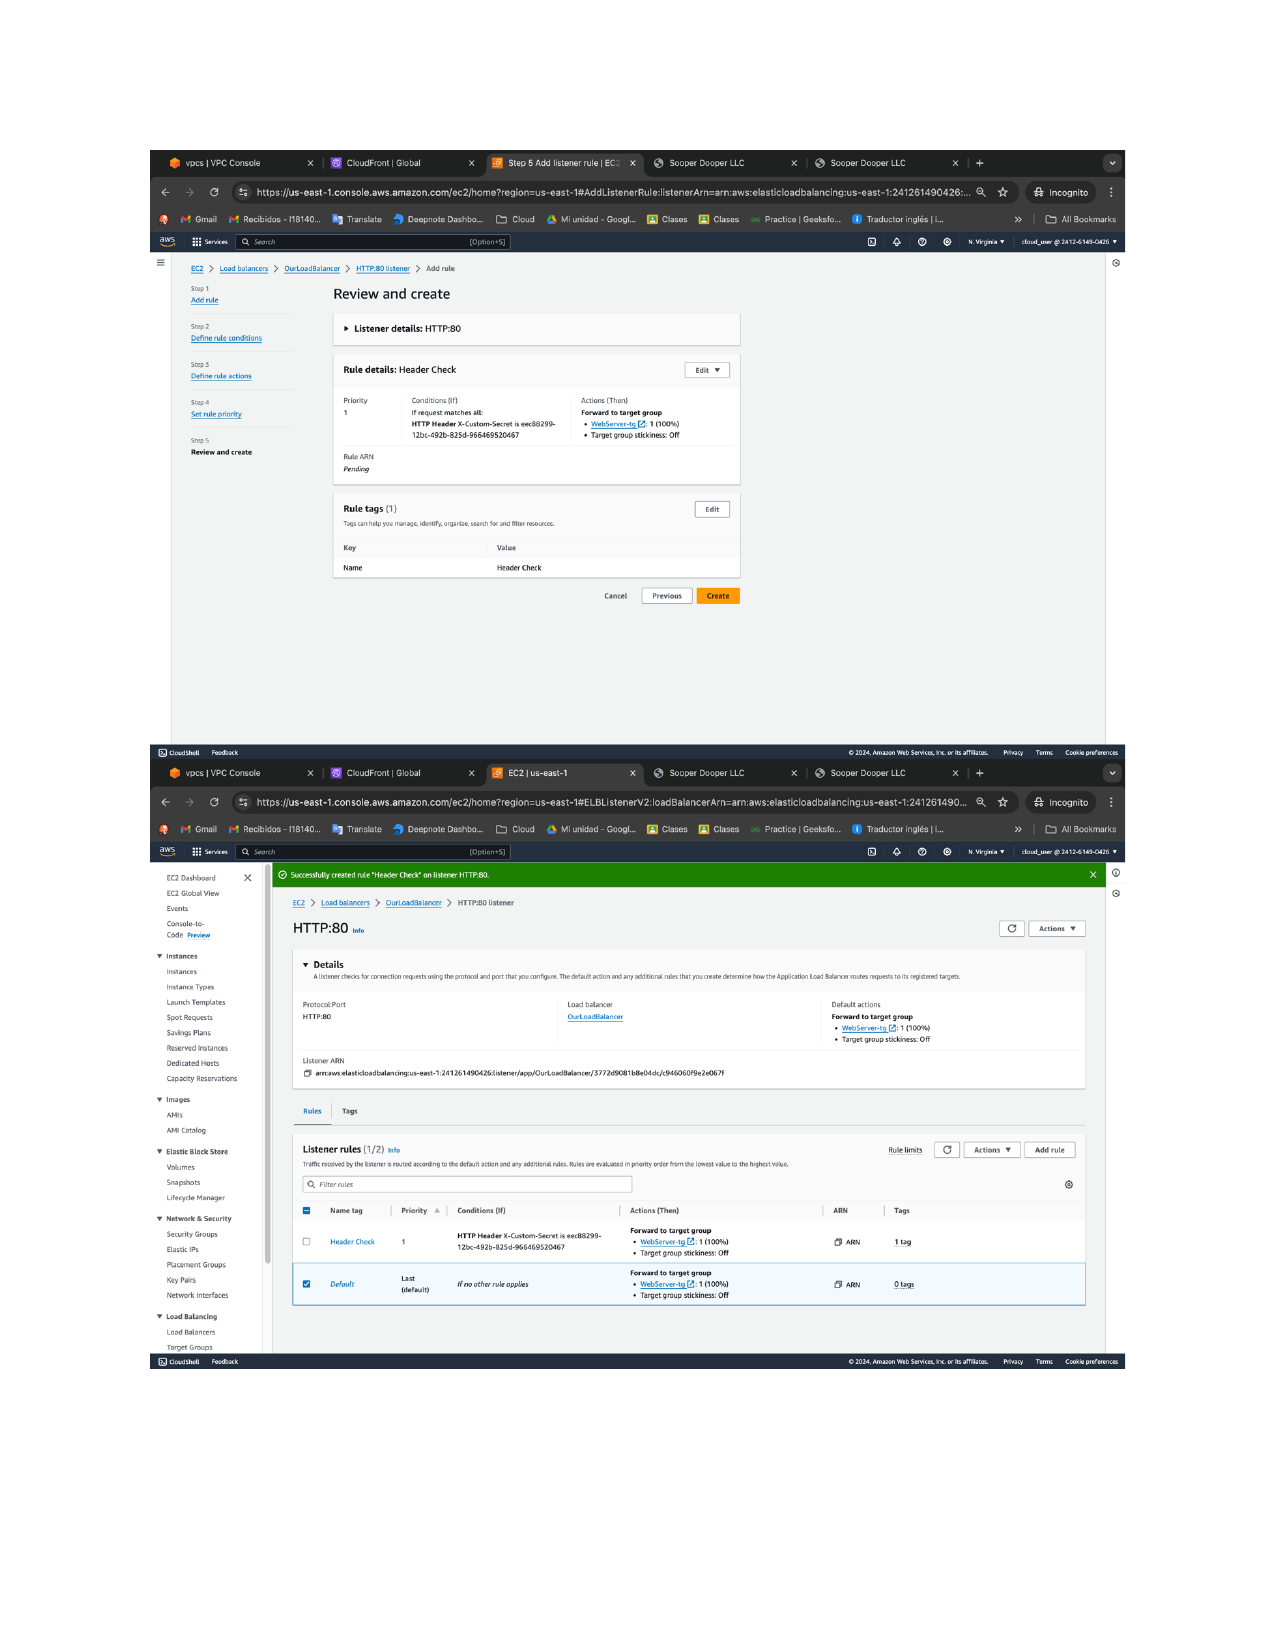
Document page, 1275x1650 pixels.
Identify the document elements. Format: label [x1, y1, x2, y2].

picture [150, 150, 1125, 1369]
